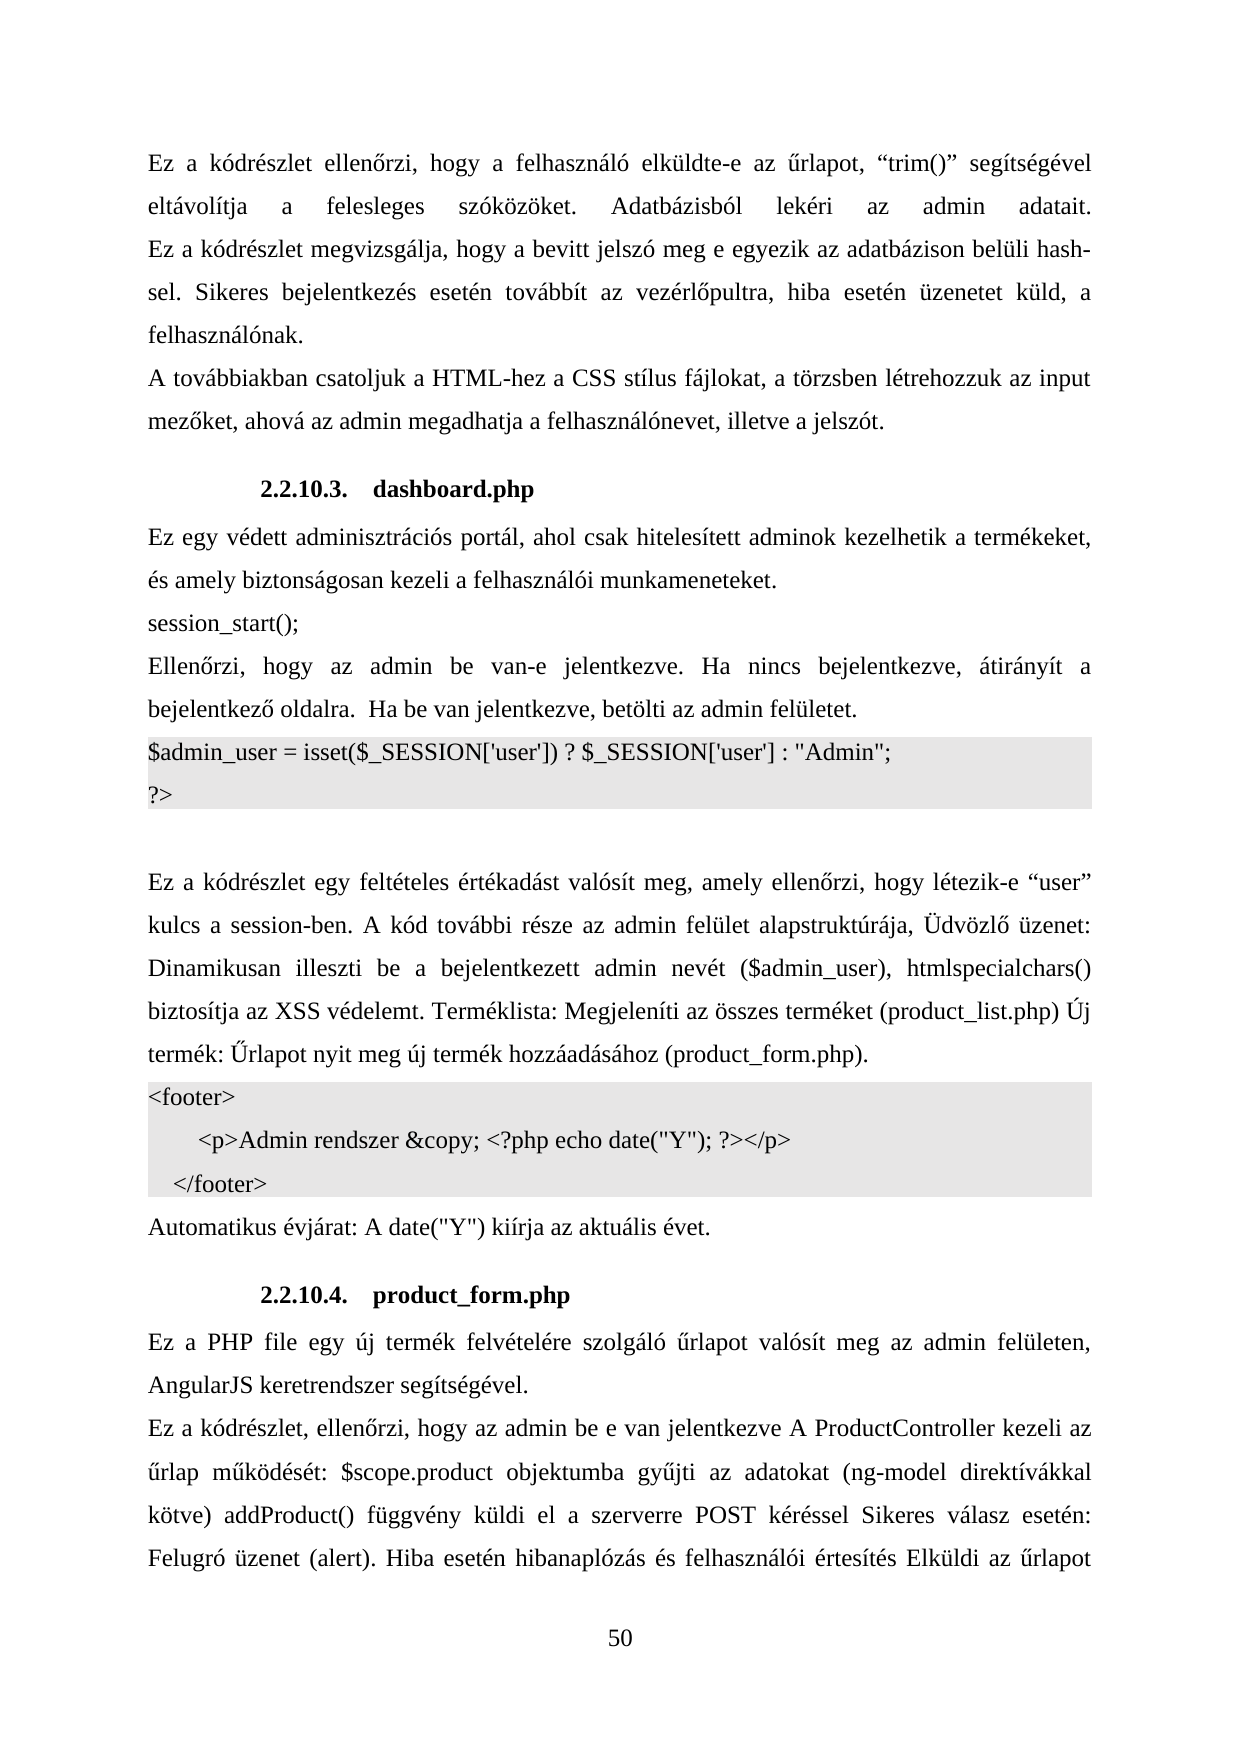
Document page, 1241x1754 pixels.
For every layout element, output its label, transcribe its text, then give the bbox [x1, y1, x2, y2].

subtitle dashboard.php [260, 474, 1092, 503]
text </footer> [148, 1169, 1092, 1197]
text $admin_user = isset($_SESSION['user']) ? $_SESSION['user'] : "Admin"; [148, 737, 1092, 766]
text Automatikus évjárat: A date("Y") kiírja az aktuális évet. [148, 1212, 1092, 1241]
text Ez a kódrészlet egy feltételes értékadást valósít meg, amely ellenőrzi, hogy létezik-e “user” kulcs a session-ben. A kód további része az admin felület alapstruktúrája, Üdvözlő üzenet: Dinamikusan illeszti be a bejelentkezett admin nevét ($admin_user), htmlspecialchars() biztosítja az XSS védelemt. Terméklista: Megjeleníti az összes terméket (product_list.php) Új termék: Űrlapot nyit meg új termék hozzáadásához (product_form.php). [148, 824, 1092, 1068]
text Ez a PHP file egy új termék felvételére szolgáló űrlapot valósít meg az admin felületen, AngularJS keretrendszer segítségével. [148, 1327, 1092, 1399]
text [148, 1413, 1092, 1572]
text Ez a kódrészlet ellenőrzi, hogy a felhasználó elküldte-e az űrlapot, “trim()” segítségével eltávolítja a felesleges szóközöket. Adatbázisból lekéri az admin adatait. Ez a kódrészlet megvizsgálja, hogy a bevitt jelszó meg e egyezik az adatbázison belüli hash-sel. Sikeres bejelentkezés esetén továbbít az vezérlőpultra, hiba esetén üzenetet küld, a felhasználónak. A továbbiakban csatoljuk a HTML-hez a CSS stílus fájlokat, a törzsben létrehozzuk az input mezőket, ahová az admin megadhatja a felhasználónevet, illetve a jelszót. [148, 148, 1092, 435]
text <footer> [148, 1082, 1092, 1111]
subtitle product_form.php [260, 1280, 1092, 1309]
text ?> [148, 781, 1092, 809]
text <p>Admin rendszer &copy; <?php echo date("Y"); ?></p> [148, 1126, 1092, 1154]
text Ez egy védett adminisztrációs portál, ahol csak hitelesített adminok kezelhetik a termékeket, és amely biztonságosan kezeli a felhasználói munkameneteket. [148, 522, 1092, 594]
text session_start(); [148, 608, 1092, 637]
text Ellenőrzi, hogy az admin be van-e jelentkezve. Ha nincs bejelentkezve, átirányít a bejelentkező oldalra. Ha be van jelentkezve, betölti az admin felületet. [148, 651, 1092, 723]
